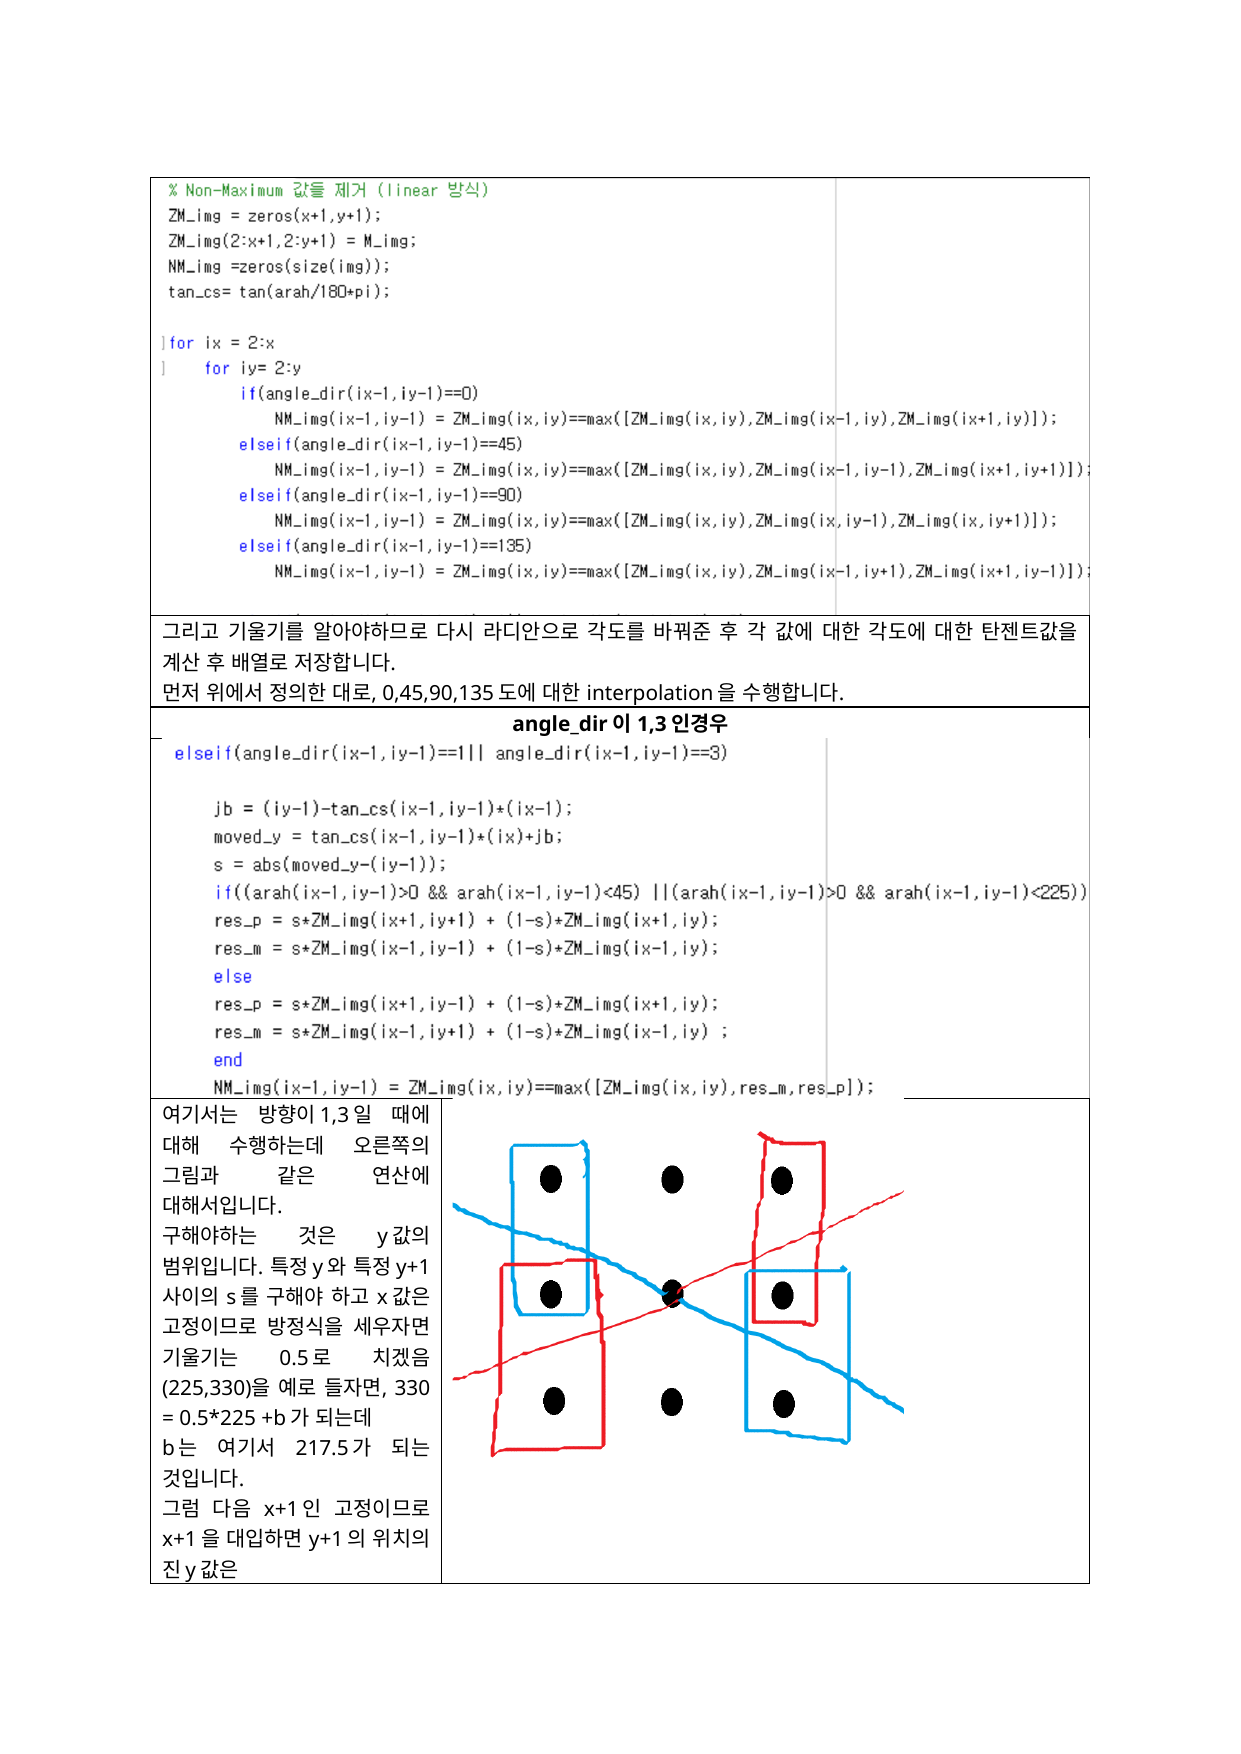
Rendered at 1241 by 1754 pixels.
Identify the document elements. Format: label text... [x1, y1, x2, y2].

table_cell 그리고 기울기를 알아야하므로 다시 라디안으로 각도를 바꿔준 후 각 값에 대한 각도에 대한 탄젠트값을 계산 후 배열로 저장합니다. 먼저 위에서 정의한 대로, 0,45,90,135도에 대한 interpolation을 수행합니다. [151, 616, 1089, 706]
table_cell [151, 1099, 441, 1583]
table_cell [442, 1099, 1089, 1583]
table_cell [151, 739, 161, 1097]
picture [161, 178, 1090, 615]
picture [161, 738, 1090, 1473]
table_cell angle_dir이 1,3인경우 [151, 708, 1089, 738]
picture [514, 1145, 585, 1247]
picture [749, 1336, 847, 1440]
table_cell [151, 178, 161, 614]
